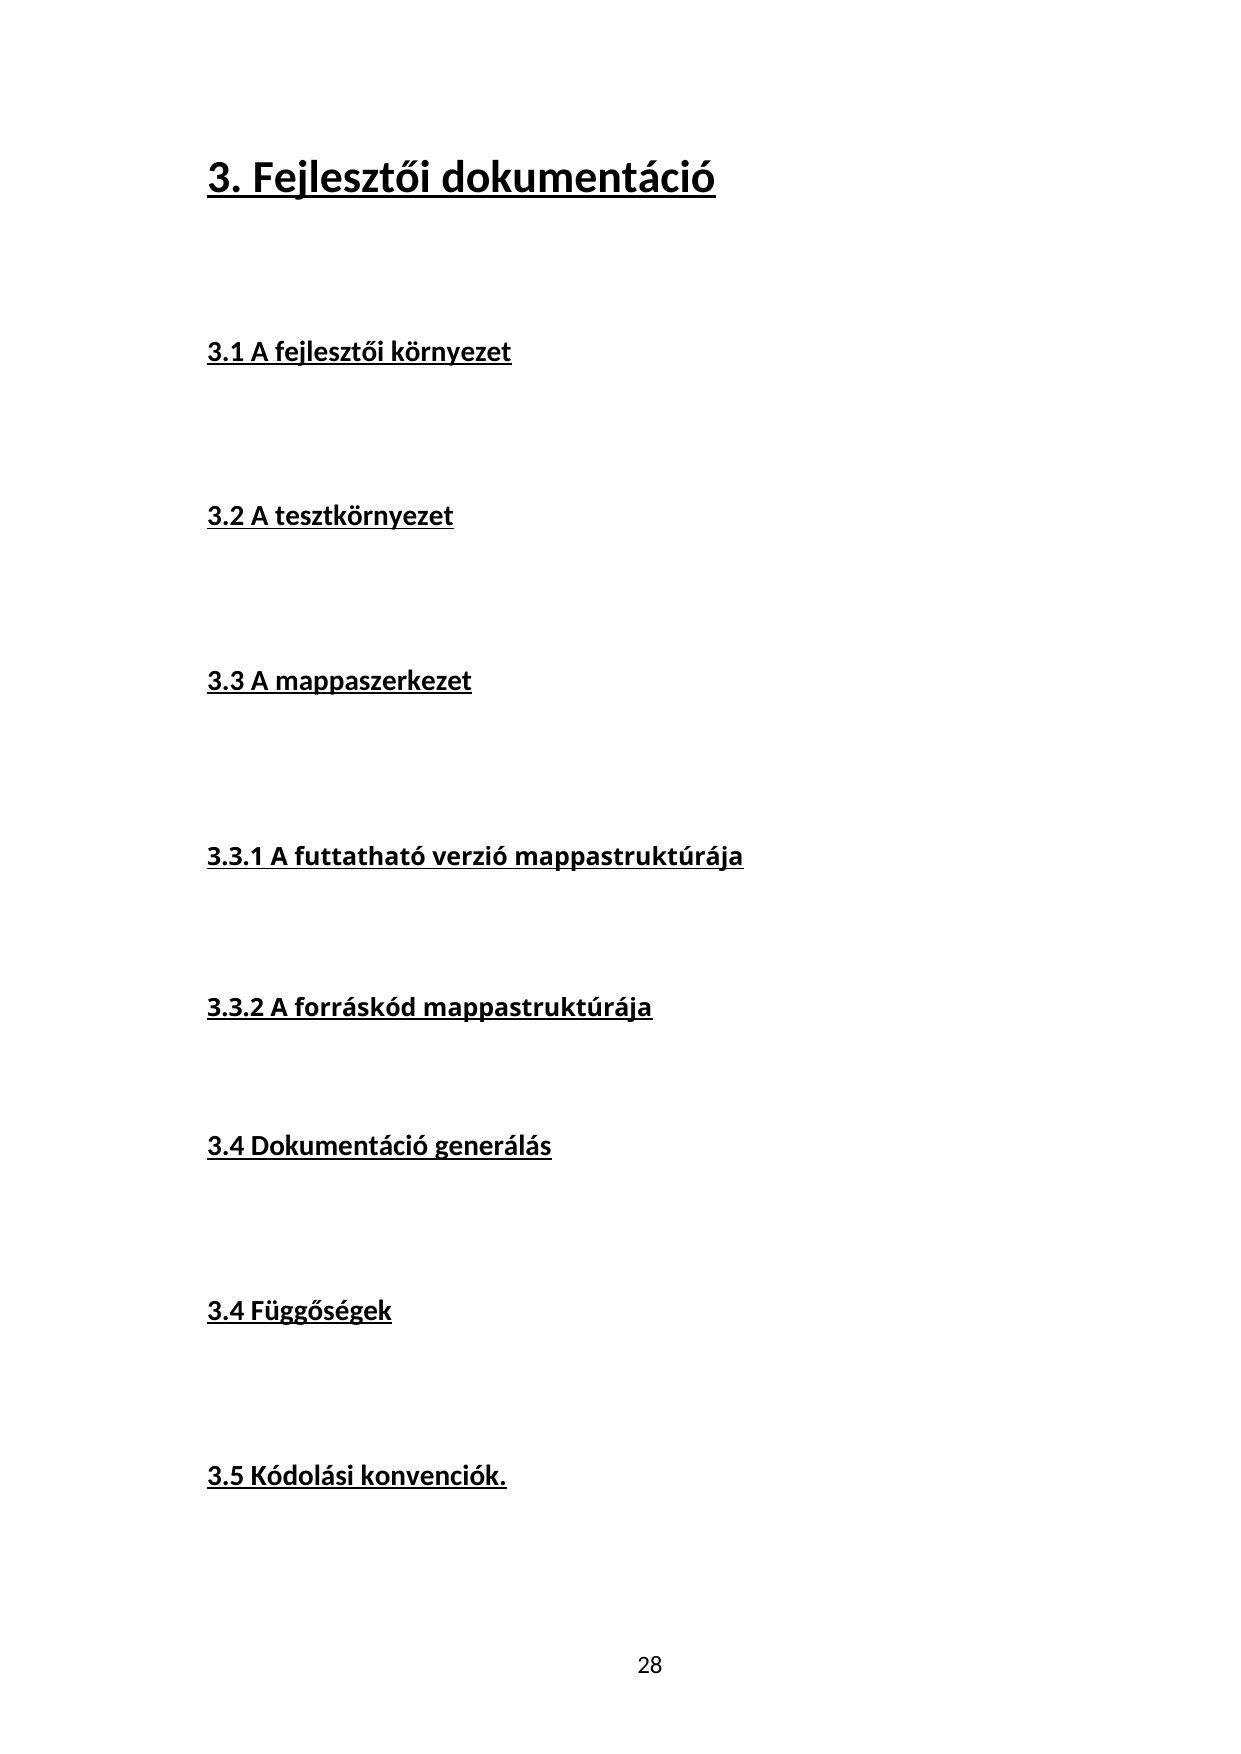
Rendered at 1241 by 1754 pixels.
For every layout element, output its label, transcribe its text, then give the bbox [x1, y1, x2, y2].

subtitle 3.2 A tesztkörnyezet [207, 497, 1092, 533]
subtitle 3.3.2 A forráskód mappastruktúrája [207, 989, 1092, 1023]
subtitle 3.3 A mappaszerkezet [207, 662, 1092, 697]
subtitle 3.1 A fejlesztői környezet [207, 333, 1092, 368]
subtitle 3.4 Dokumentáció generálás [207, 1127, 1092, 1163]
subtitle 3. Fejlesztői dokumentáció [207, 148, 1092, 204]
subtitle 3.5 Kódolási konvenciók. [207, 1457, 1092, 1492]
subtitle 3.3.1 A futtatható verzió mappastruktúrája [207, 839, 1092, 873]
subtitle 3.4 Függőségek [207, 1292, 1092, 1328]
